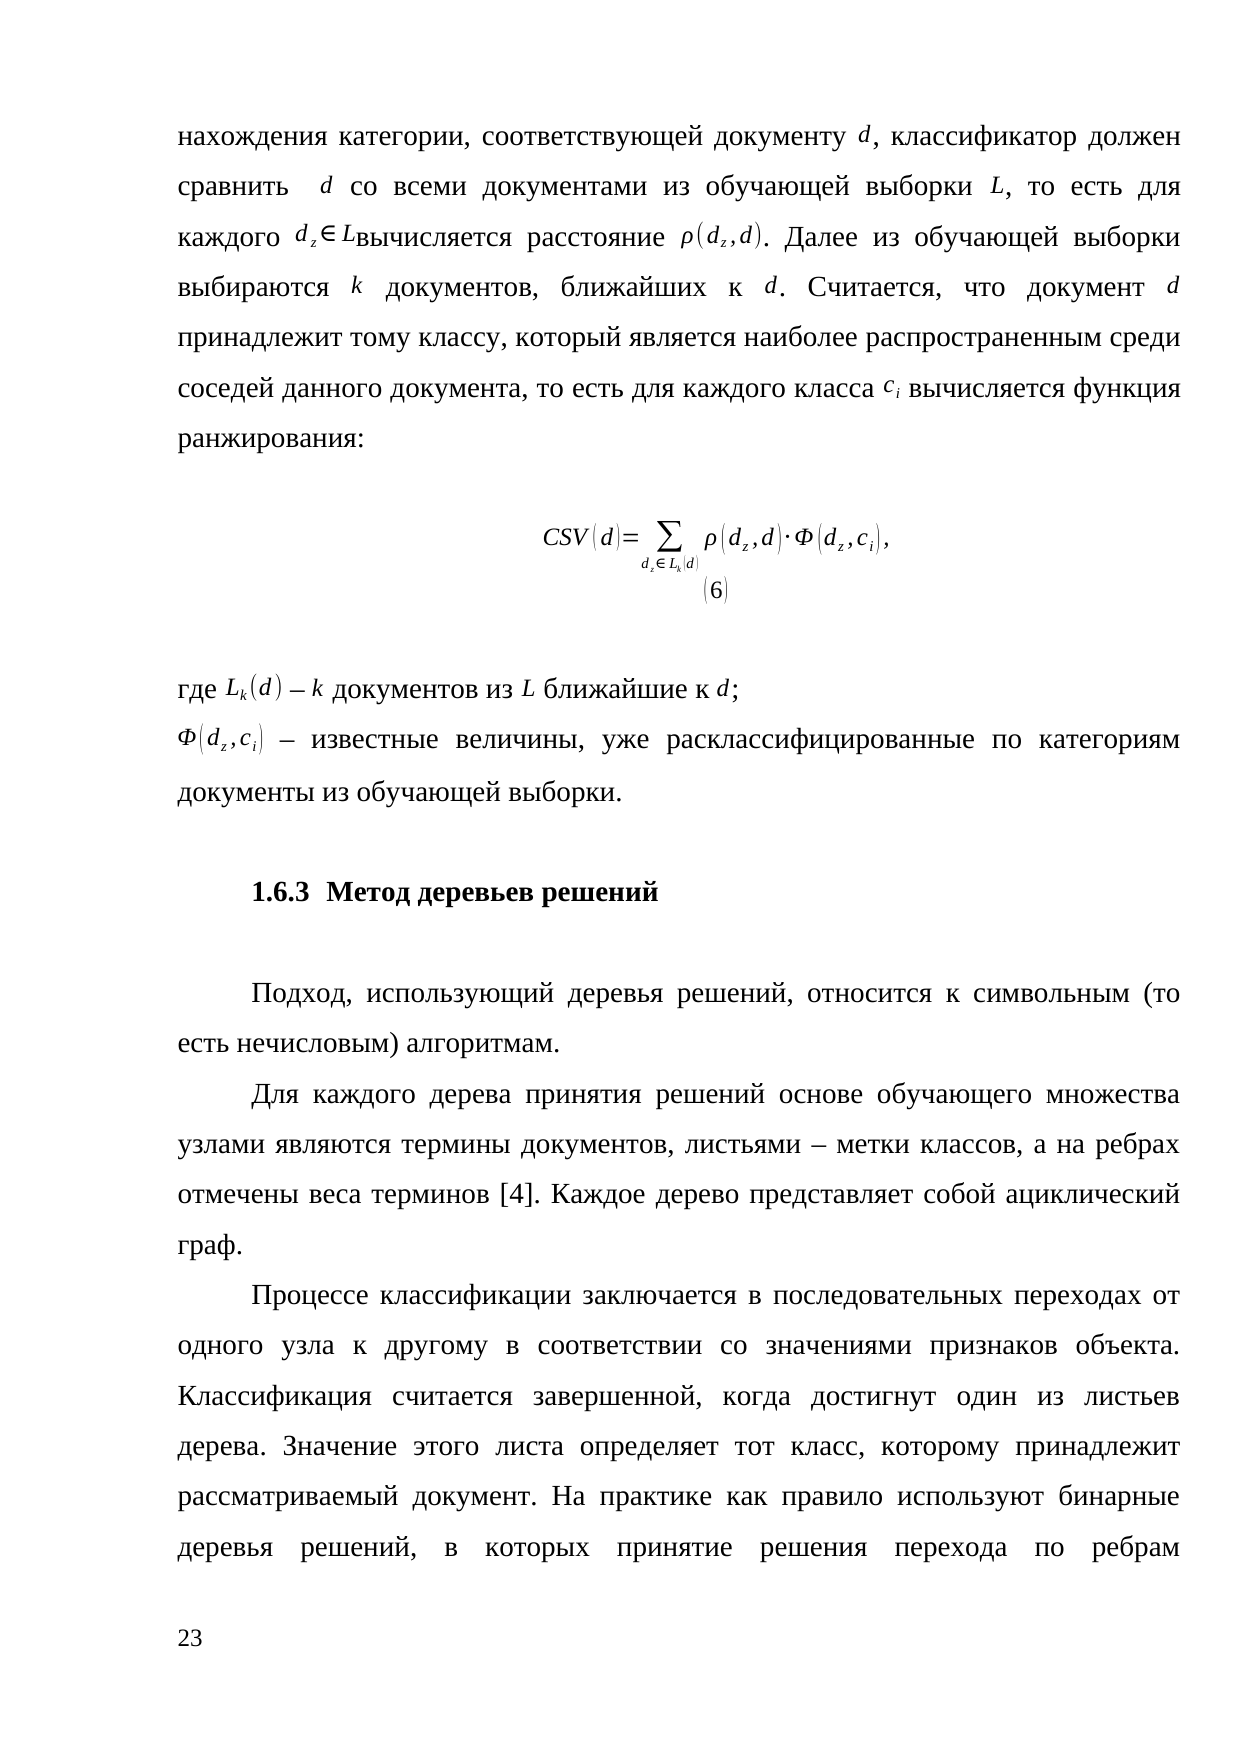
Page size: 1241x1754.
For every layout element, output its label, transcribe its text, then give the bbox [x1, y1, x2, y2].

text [177, 118, 1181, 453]
subtitle Метод деревьев решений [251, 874, 1181, 908]
text Подход, использующий деревья решений, относится к символьным (то есть нечисловым) алгоритмам. [177, 975, 1181, 1059]
text где – документов из ближайшие к ; [177, 671, 1181, 705]
text Для каждого дерева принятия решений основе обучающего множества узлами являются термины документов, листьями – метки классов, а на ребрах отмечены веса терминов [4]. Каждое дерево представляет собой ациклический граф. [177, 1076, 1181, 1260]
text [177, 1277, 1181, 1562]
text – известные величины, уже расклассифицированные по категориям документы из обучающей выборки. [177, 721, 1181, 807]
